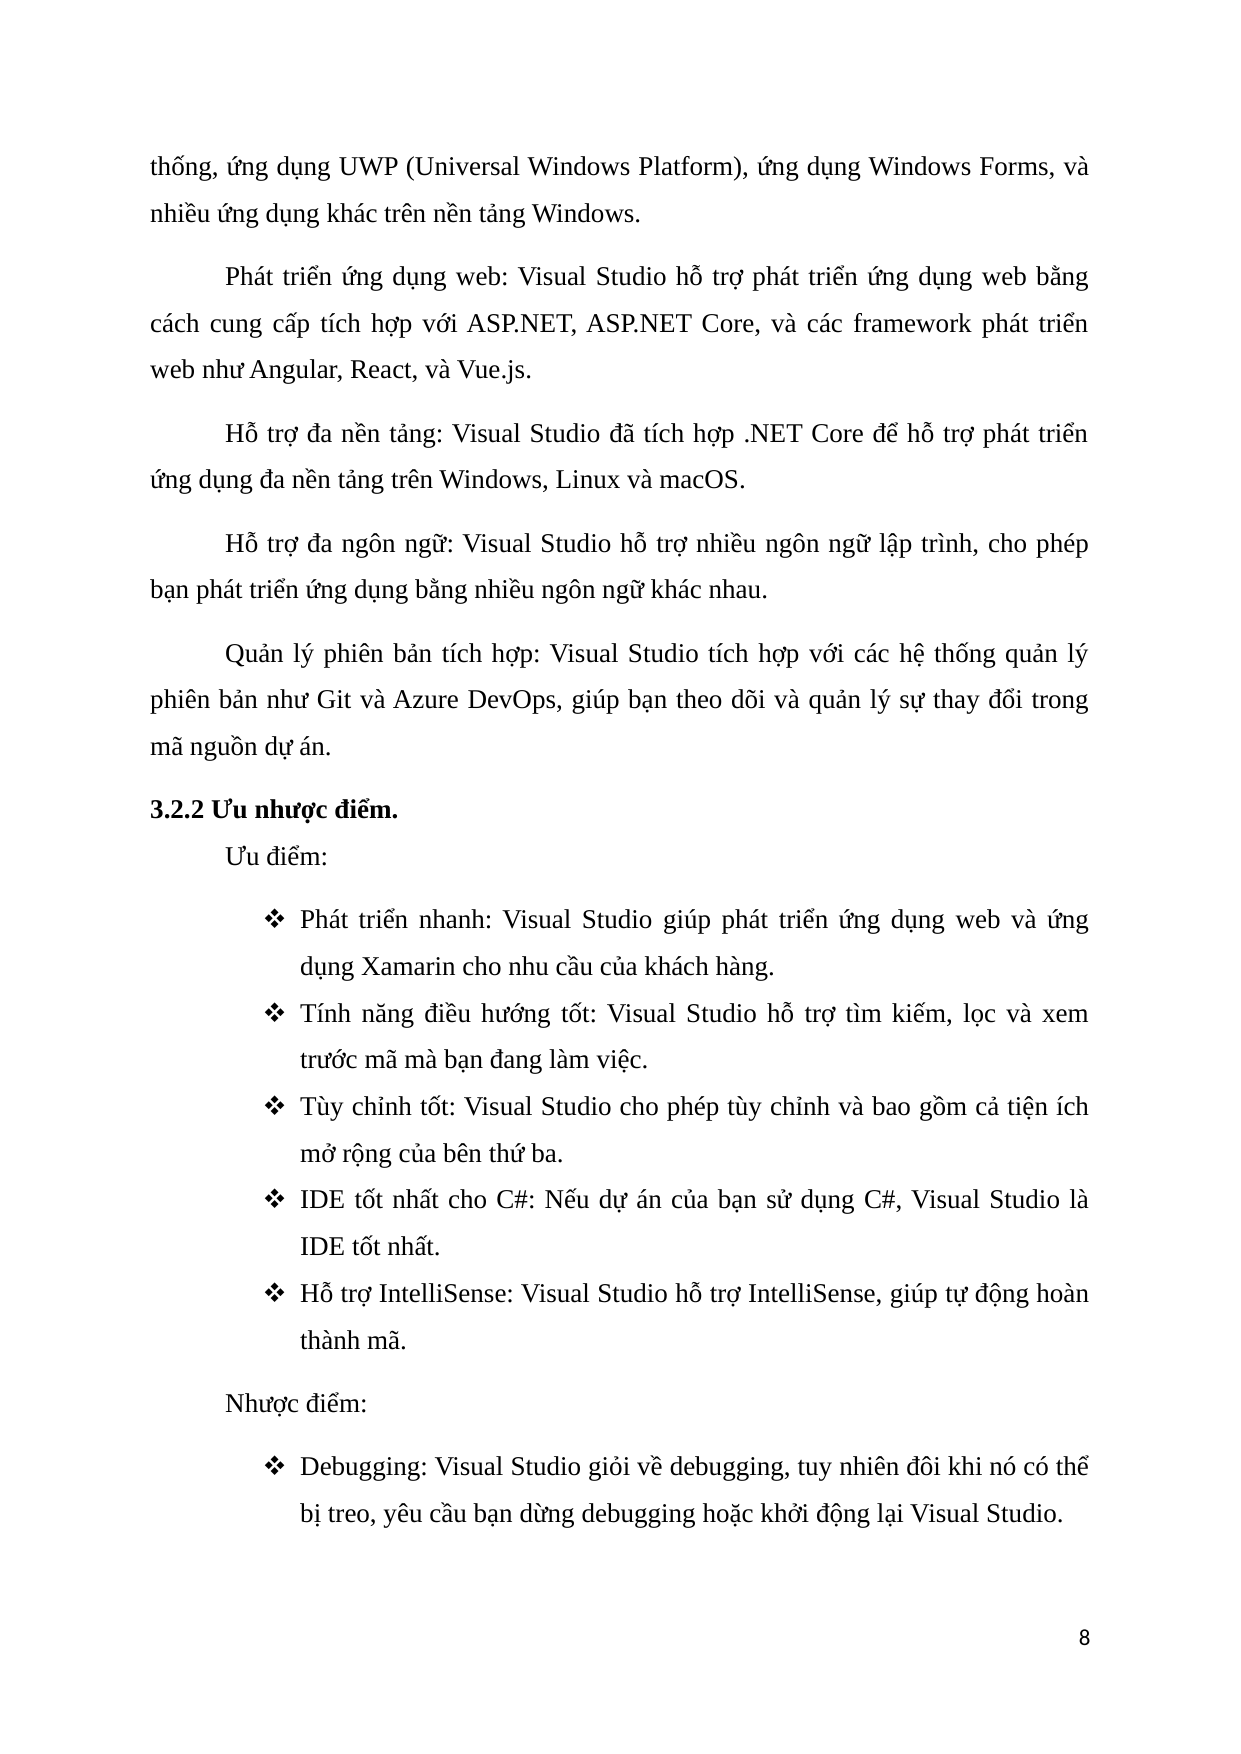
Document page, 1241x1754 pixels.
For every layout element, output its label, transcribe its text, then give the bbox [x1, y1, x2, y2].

list Debugging: Visual Studio giỏi về debugging, tuy nhiên đôi khi nó có thể bị treo, yêu cầu bạn dừng debugging hoặc khởi động lại Visual Studio. [262, 1451, 1090, 1528]
list Tính năng điều hướng tốt: Visual Studio hỗ trợ tìm kiếm, lọc và xem trước mã mà bạn đang làm việc. [262, 997, 1090, 1075]
text Hỗ trợ đa ngôn ngữ: Visual Studio hỗ trợ nhiều ngôn ngữ lập trình, cho phép bạn phát triển ứng dụng bằng nhiều ngôn ngữ khác nhau. [150, 527, 1090, 604]
text Phát triển ứng dụng web: Visual Studio hỗ trợ phát triển ứng dụng web bằng cách cung cấp tích hợp với ASP.NET, ASP.NET Core, và các framework phát triển web như Angular, React, và Vue.js. [150, 260, 1090, 384]
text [150, 150, 1090, 228]
text Quản lý phiên bản tích hợp: Visual Studio tích hợp với các hệ thống quản lý phiên bản như Git và Azure DevOps, giúp bạn theo dõi và quản lý sự thay đổi trong mã nguồn dự án. [150, 637, 1090, 761]
list IDE tốt nhất cho C#: Nếu dự án của bạn sử dụng C#, Visual Studio là IDE tốt nhất. [262, 1184, 1090, 1262]
text Hỗ trợ đa nền tảng: Visual Studio đã tích hợp .NET Core để hỗ trợ phát triển ứng dụng đa nền tảng trên Windows, Linux và macOS. [150, 417, 1090, 494]
list Phát triển nhanh: Visual Studio giúp phát triển ứng dụng web và ứng dụng Xamarin cho nhu cầu của khách hàng. [262, 903, 1090, 981]
text Ưu điểm: [150, 840, 1090, 871]
text Nhược điểm: [150, 1387, 1090, 1418]
subtitle 3.2.2 Ưu nhược điểm. [150, 793, 1090, 824]
list Tùy chỉnh tốt: Visual Studio cho phép tùy chỉnh và bao gồm cả tiện ích mở rộng của bên thứ ba. [262, 1090, 1090, 1168]
list Hỗ trợ IntelliSense: Visual Studio hỗ trợ IntelliSense, giúp tự động hoàn thành mã. [262, 1277, 1090, 1355]
